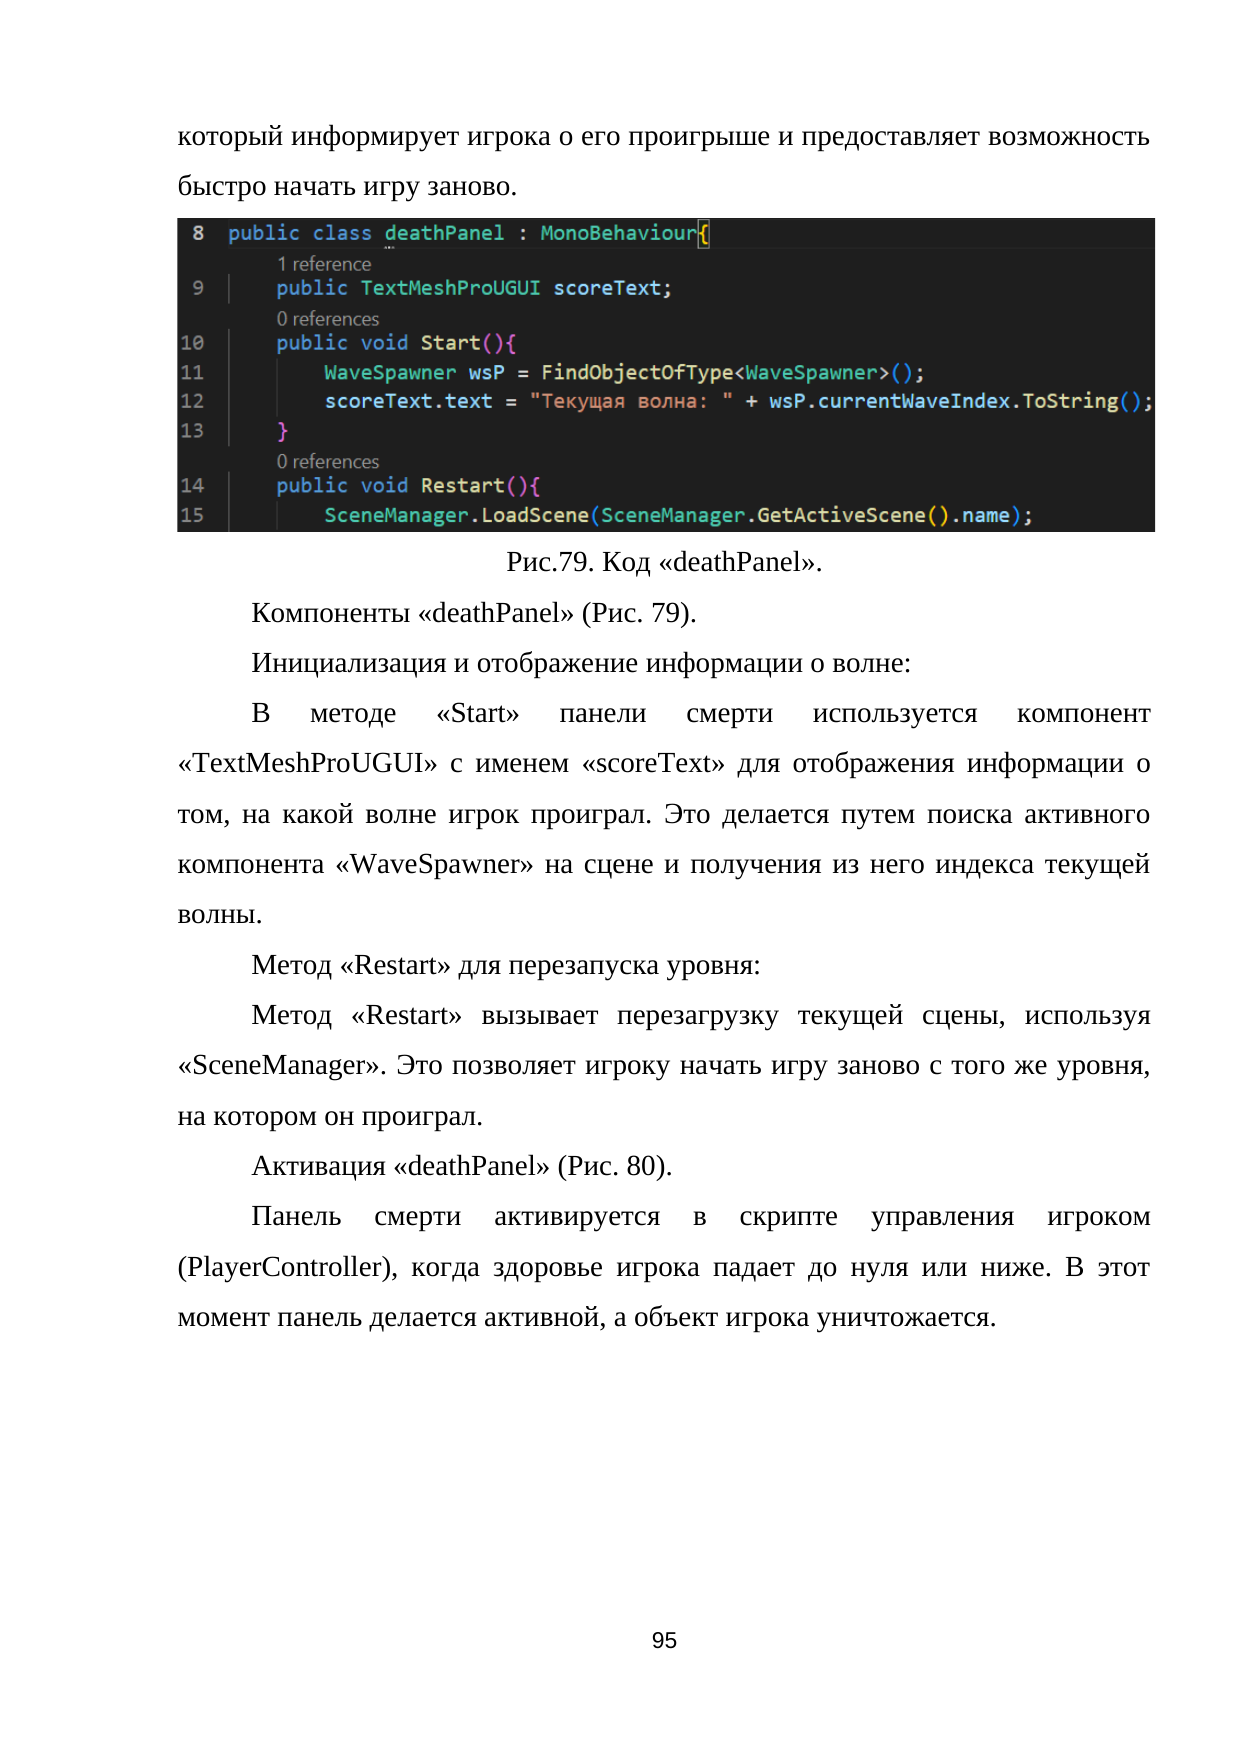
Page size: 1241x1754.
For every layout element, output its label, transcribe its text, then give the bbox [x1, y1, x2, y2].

text Метод «Restart» вызывает перезагрузку текущей сцены, используя «SceneManager». Это позволяет игроку начать игру заново с того же уровня, на котором он проиграл. [177, 997, 1152, 1131]
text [177, 118, 1152, 202]
text Активация «deathPanel» (Рис. 80). [177, 1148, 1152, 1182]
text Инициализация и отображение информации о волне: [177, 645, 1152, 678]
text В методе «Start» панели смерти используется компонент «TextMeshProUGUI» с именем «scoreText» для отображения информации о том, на какой волне игрок проиграл. Это делается путем поиска активного компонента «WaveSpawner» на сцене и получения из него индекса текущей волны. [177, 695, 1152, 930]
text Рис.79. Код «deathPanel». [177, 544, 1152, 578]
picture [177, 218, 1156, 532]
text Компоненты «deathPanel» (Рис. 79). [177, 595, 1152, 628]
text Панель смерти активируется в скрипте управления игроком (PlayerController), когда здоровье игрока падает до нуля или ниже. В этот момент панель делается активной, а объект игрока уничтожается. [177, 1198, 1152, 1333]
text Метод «Restart» для перезапуска уровня: [177, 947, 1152, 980]
